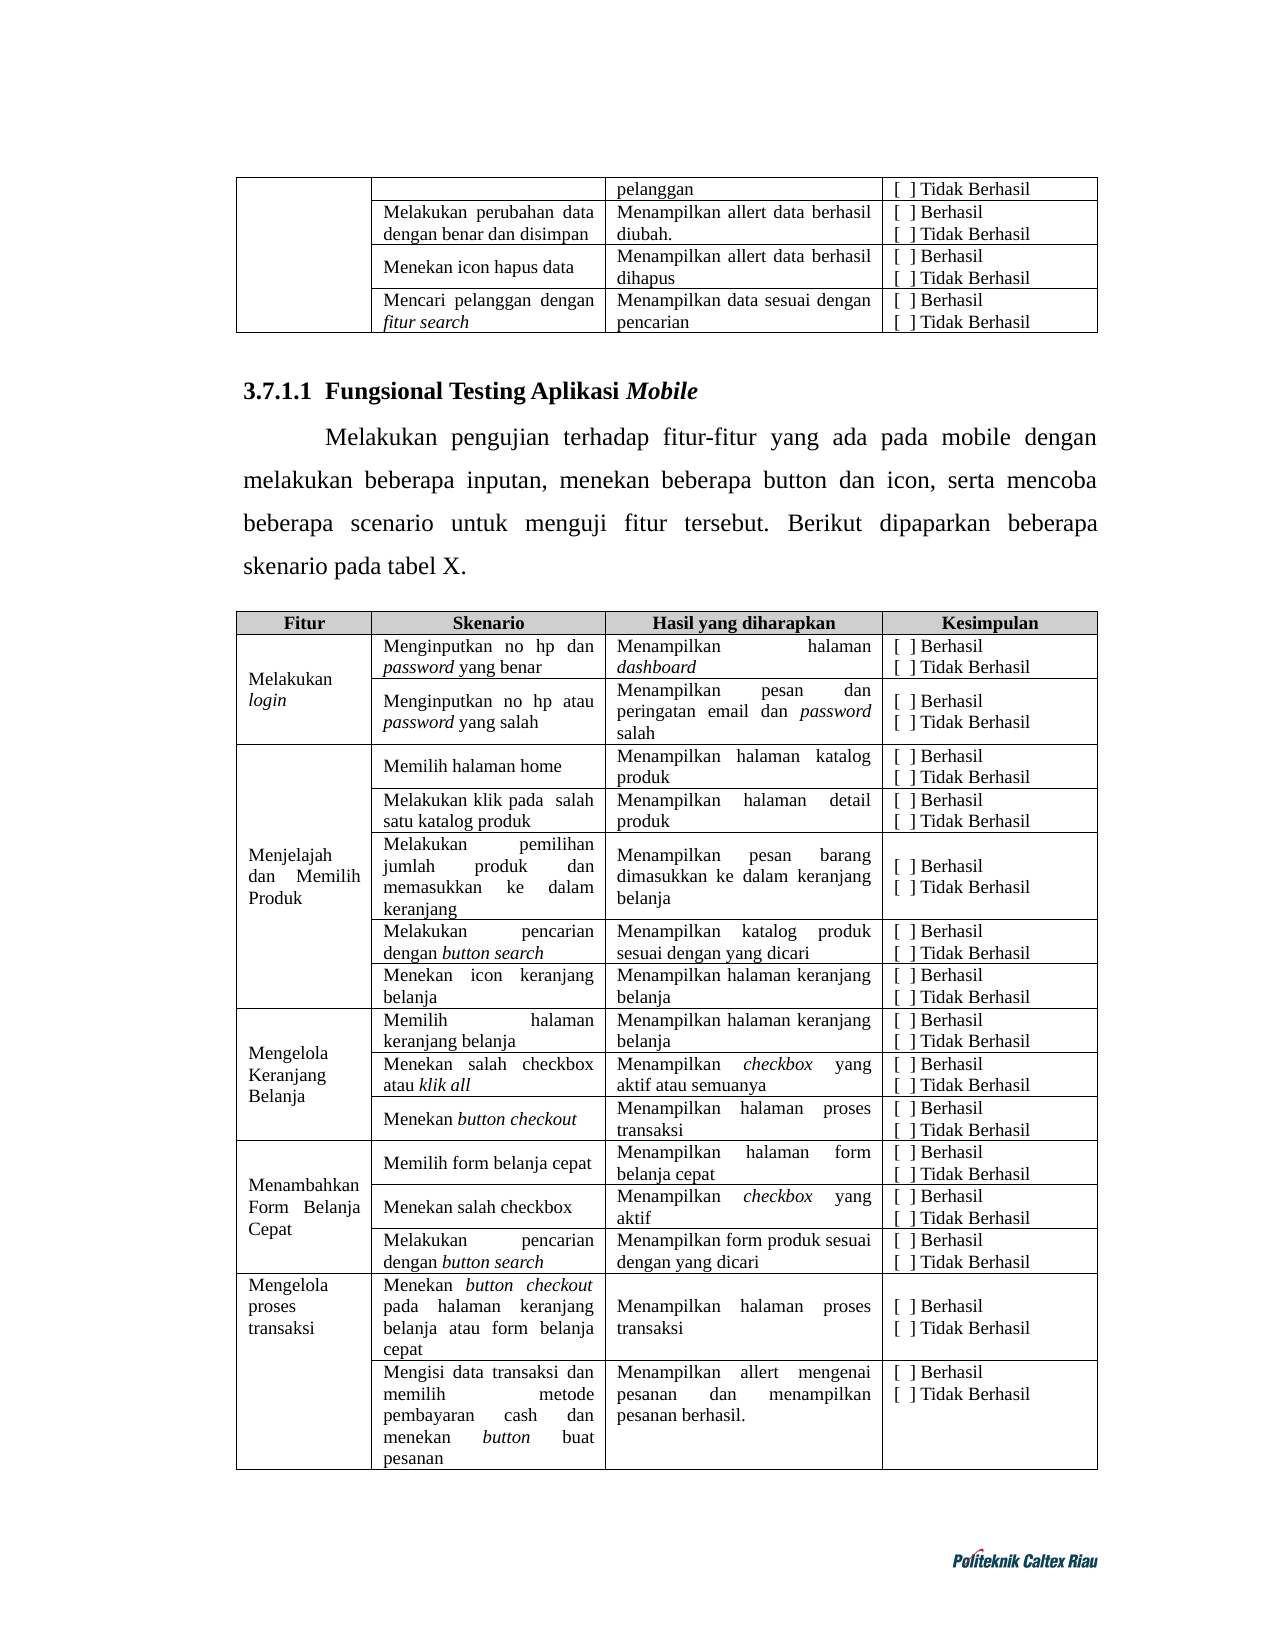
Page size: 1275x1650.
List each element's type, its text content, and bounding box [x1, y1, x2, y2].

table_cell [ ] Berhasil [ ] Tidak Berhasil [883, 1009, 1097, 1052]
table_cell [883, 1361, 1097, 1469]
table_cell Menampilkan halaman dashboard [606, 635, 882, 678]
table_cell Melakukan klik pada salah satu katalog produk [372, 789, 605, 832]
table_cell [606, 178, 882, 200]
table_cell [ ] Berhasil [ ] Tidak Berhasil [883, 745, 1097, 788]
table_cell Menampilkan checkbox yang aktif atau semuanya [606, 1053, 882, 1096]
table_cell Menampilkan halaman detail produk [606, 789, 882, 832]
table_cell Mengisi data transaksi dan memilih metode pembayaran cash dan menekan button buat pesanan [372, 1361, 605, 1469]
table_cell Menekan icon keranjang belanja [372, 964, 605, 1007]
table_cell [ ] Berhasil [ ] Tidak Berhasil [883, 1053, 1097, 1096]
table_cell Melakukan pencarian dengan button search [372, 920, 605, 963]
table_cell Memilih halaman home [372, 745, 605, 788]
table_cell Mengelola Keranjang Belanja [237, 1009, 371, 1140]
table_cell Menekan salah checkbox atau klik all [372, 1053, 605, 1096]
table_cell Menampilkan allert data berhasil diubah. [606, 201, 882, 244]
table_cell Menginputkan no hp dan password yang benar [372, 635, 605, 678]
table_cell [ ] Berhasil [ ] Tidak Berhasil [883, 833, 1097, 919]
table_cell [883, 178, 1097, 200]
table_cell [ ] Berhasil [ ] Tidak Berhasil [883, 289, 1097, 332]
table_cell [ ] Berhasil [ ] Tidak Berhasil [883, 1229, 1097, 1272]
text Melakukan pengujian terhadap fitur-fitur yang ada pada mobile dengan melakukan beberapa inputan, menekan beberapa button dan icon, serta mencoba beberapa scenario untuk menguji fitur tersebut. Berikut dipaparkan beberapa skenario pada tabel X. [243, 422, 1098, 580]
table_cell Menampilkan checkbox yang aktif [606, 1185, 882, 1228]
table_cell Menekan salah checkbox [372, 1185, 605, 1228]
picture [951, 1548, 1098, 1570]
table_cell [ ] Berhasil [ ] Tidak Berhasil [883, 1185, 1097, 1228]
table_cell Menampilkan form produk sesuai dengan yang dicari [606, 1229, 882, 1272]
table_header Fitur [237, 612, 371, 634]
table_cell [ ] Berhasil [ ] Tidak Berhasil [883, 1141, 1097, 1184]
table_cell Menampilkan pesan dan peringatan email dan password salah [606, 679, 882, 743]
table_cell Menekan icon hapus data [372, 245, 605, 288]
table_cell Menampilkan katalog produk sesuai dengan yang dicari [606, 920, 882, 963]
table_cell Menjelajah dan Memilih Produk [237, 745, 371, 1007]
table_cell Melakukan pencarian dengan button search [372, 1229, 605, 1272]
table_cell [ ] Berhasil [ ] Tidak Berhasil [883, 789, 1097, 832]
table_header Hasil yang diharapkan [606, 612, 882, 634]
table_cell Memilih form belanja cepat [372, 1141, 605, 1184]
table_cell Memilih halaman keranjang belanja [372, 1009, 605, 1052]
table_cell Menampilkan pesan barang dimasukkan ke dalam keranjang belanja [606, 833, 882, 919]
table_cell Menginputkan no hp atau password yang salah [372, 679, 605, 743]
table_cell [ ] Berhasil [ ] Tidak Berhasil [883, 245, 1097, 288]
table_cell Menampilkan halaman proses transaksi [606, 1274, 882, 1360]
table_cell [ ] Berhasil [ ] Tidak Berhasil [883, 964, 1097, 1007]
list Fungsional Testing Aplikasi Mobile [243, 376, 1098, 405]
table_cell [ ] Berhasil [ ] Tidak Berhasil [883, 679, 1097, 743]
table_header Skenario [372, 612, 605, 634]
table_cell [ ] Berhasil [ ] Tidak Berhasil [883, 1274, 1097, 1360]
table_cell Menekan button checkout pada halaman keranjang belanja atau form belanja cepat [372, 1274, 605, 1360]
table_cell Mencari pelanggan dengan fitur search [372, 289, 605, 332]
table_cell Menampilkan halaman keranjang belanja [606, 1009, 882, 1052]
table_cell Melakukan perubahan data dengan benar dan disimpan [372, 201, 605, 244]
table_cell Menampilkan halaman proses transaksi [606, 1097, 882, 1140]
table_cell Mengelola proses transaksi [237, 1274, 371, 1469]
table_header Kesimpulan [883, 612, 1097, 634]
table_cell [ ] Berhasil [ ] Tidak Berhasil [883, 201, 1097, 244]
table_cell Menampilkan halaman katalog produk [606, 745, 882, 788]
table_cell Menampilkan allert mengenai pesanan dan menampilkan pesanan berhasil. [606, 1361, 882, 1469]
table_cell [ ] Berhasil [ ] Tidak Berhasil [883, 635, 1097, 678]
table_cell [ ] Berhasil [ ] Tidak Berhasil [883, 1097, 1097, 1140]
table_cell Menekan button checkout [372, 1097, 605, 1140]
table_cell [372, 178, 605, 200]
table_cell Melakukan pemilihan jumlah produk dan memasukkan ke dalam keranjang [372, 833, 605, 919]
table_cell Menampilkan data sesuai dengan pencarian [606, 289, 882, 332]
table_cell Melakukan login [237, 635, 371, 743]
table_cell Menambahkan Form Belanja Cepat [237, 1141, 371, 1272]
table_cell Menampilkan allert data berhasil dihapus [606, 245, 882, 288]
table_cell Menampilkan halaman keranjang belanja [606, 964, 882, 1007]
table_cell Menampilkan halaman form belanja cepat [606, 1141, 882, 1184]
table_cell [ ] Berhasil [ ] Tidak Berhasil [883, 920, 1097, 963]
